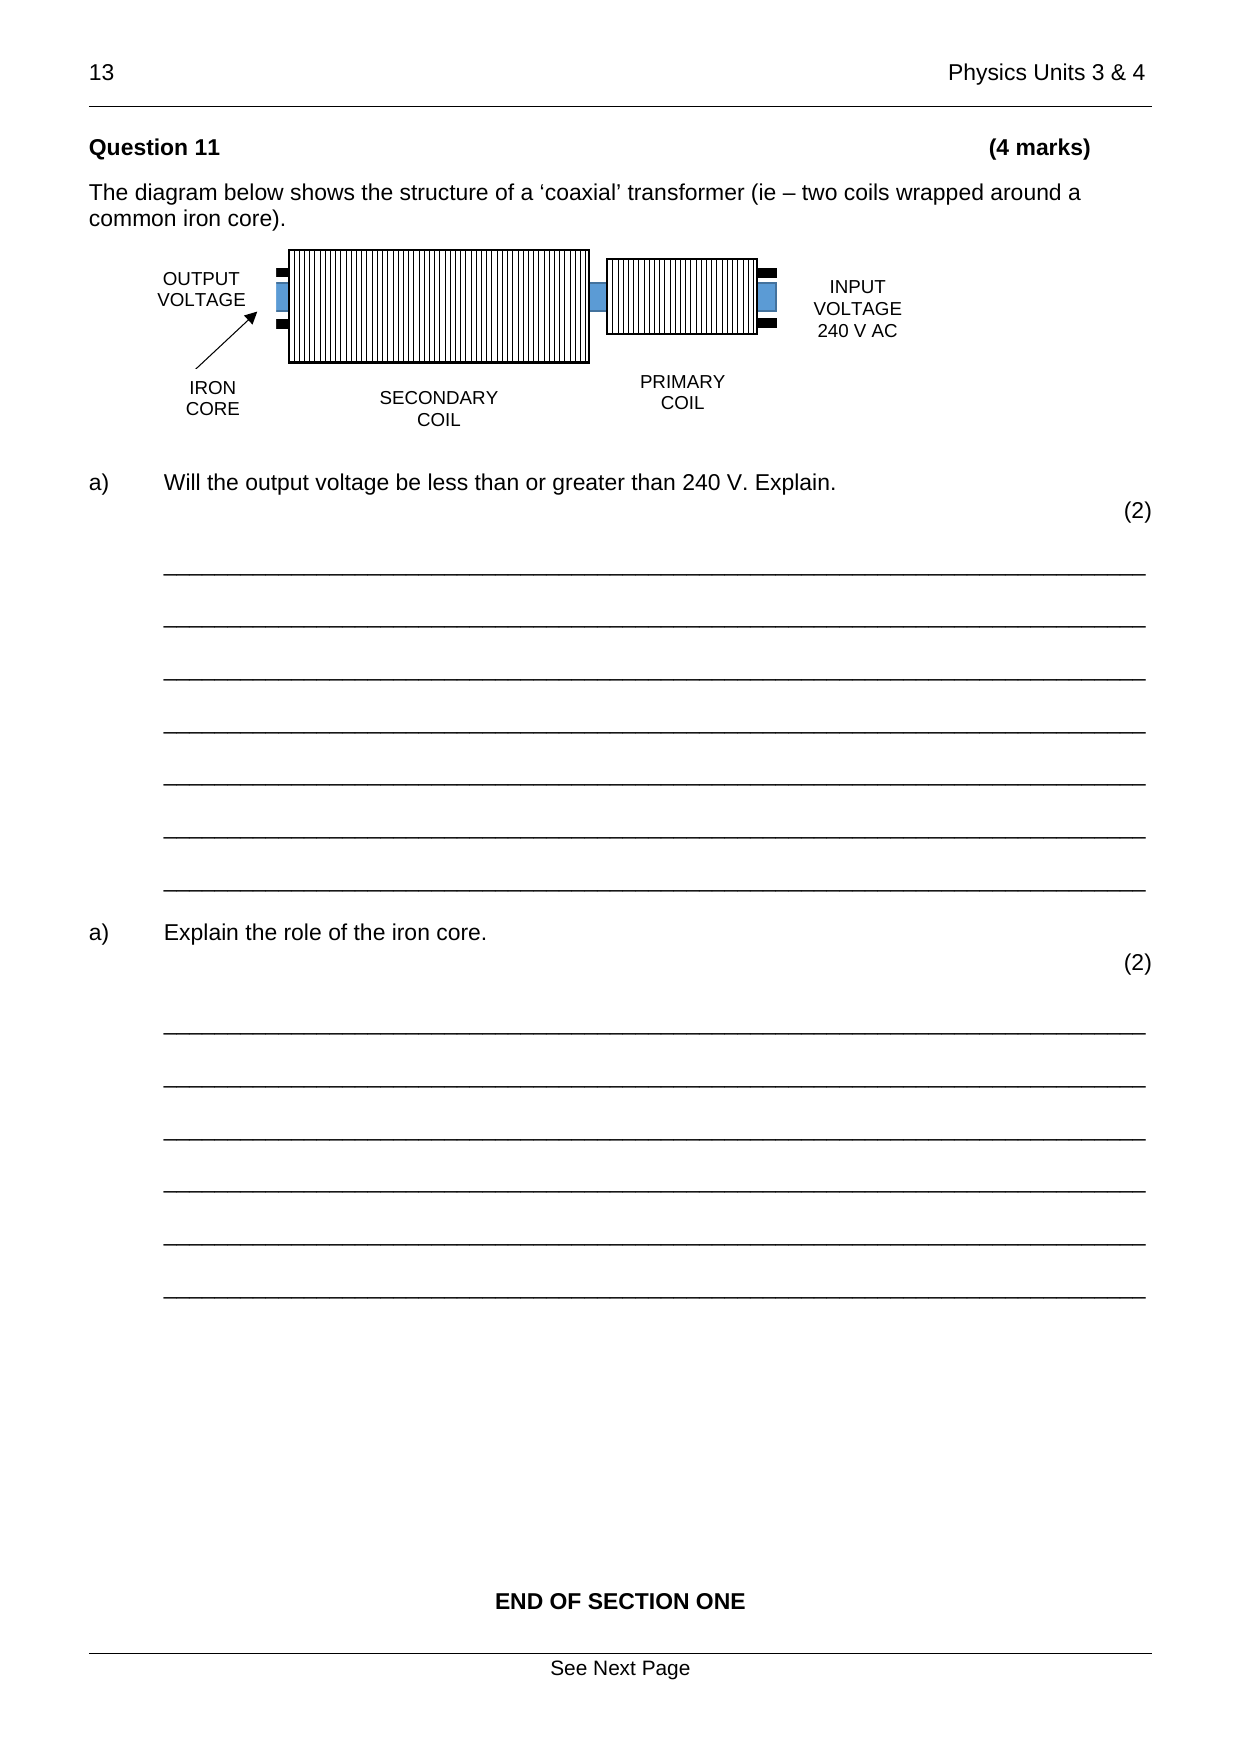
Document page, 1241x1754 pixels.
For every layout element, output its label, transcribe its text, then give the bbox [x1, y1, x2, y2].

list (2) [164, 497, 1152, 523]
list ______________________________________________________________________________________________________________________________________________________________________________________________________________________________________________________________________________________________________________________________________________________________________________________________________________________________________________________________________________ [164, 1009, 1152, 1299]
text Question 11 (4 marks) [89, 133, 1152, 160]
text ___________________________________________________________________________________________________________________________________________________________________________________________________________________________________________________________________________________________________________________________________________________________________________________________________________________________________________________________________________________________________________________________________________________________ [164, 549, 1152, 892]
list (2) [164, 949, 1152, 975]
text END OF SECTION ONE [89, 1588, 1152, 1614]
list Explain the role of the iron core. [89, 918, 1152, 945]
list Will the output voltage be less than or greater than 240 V. Explain. [89, 468, 1152, 495]
text The diagram below shows the structure of a ‘coaxial’ transformer (ie – two coils wrapped around a common iron core). [89, 178, 1152, 231]
